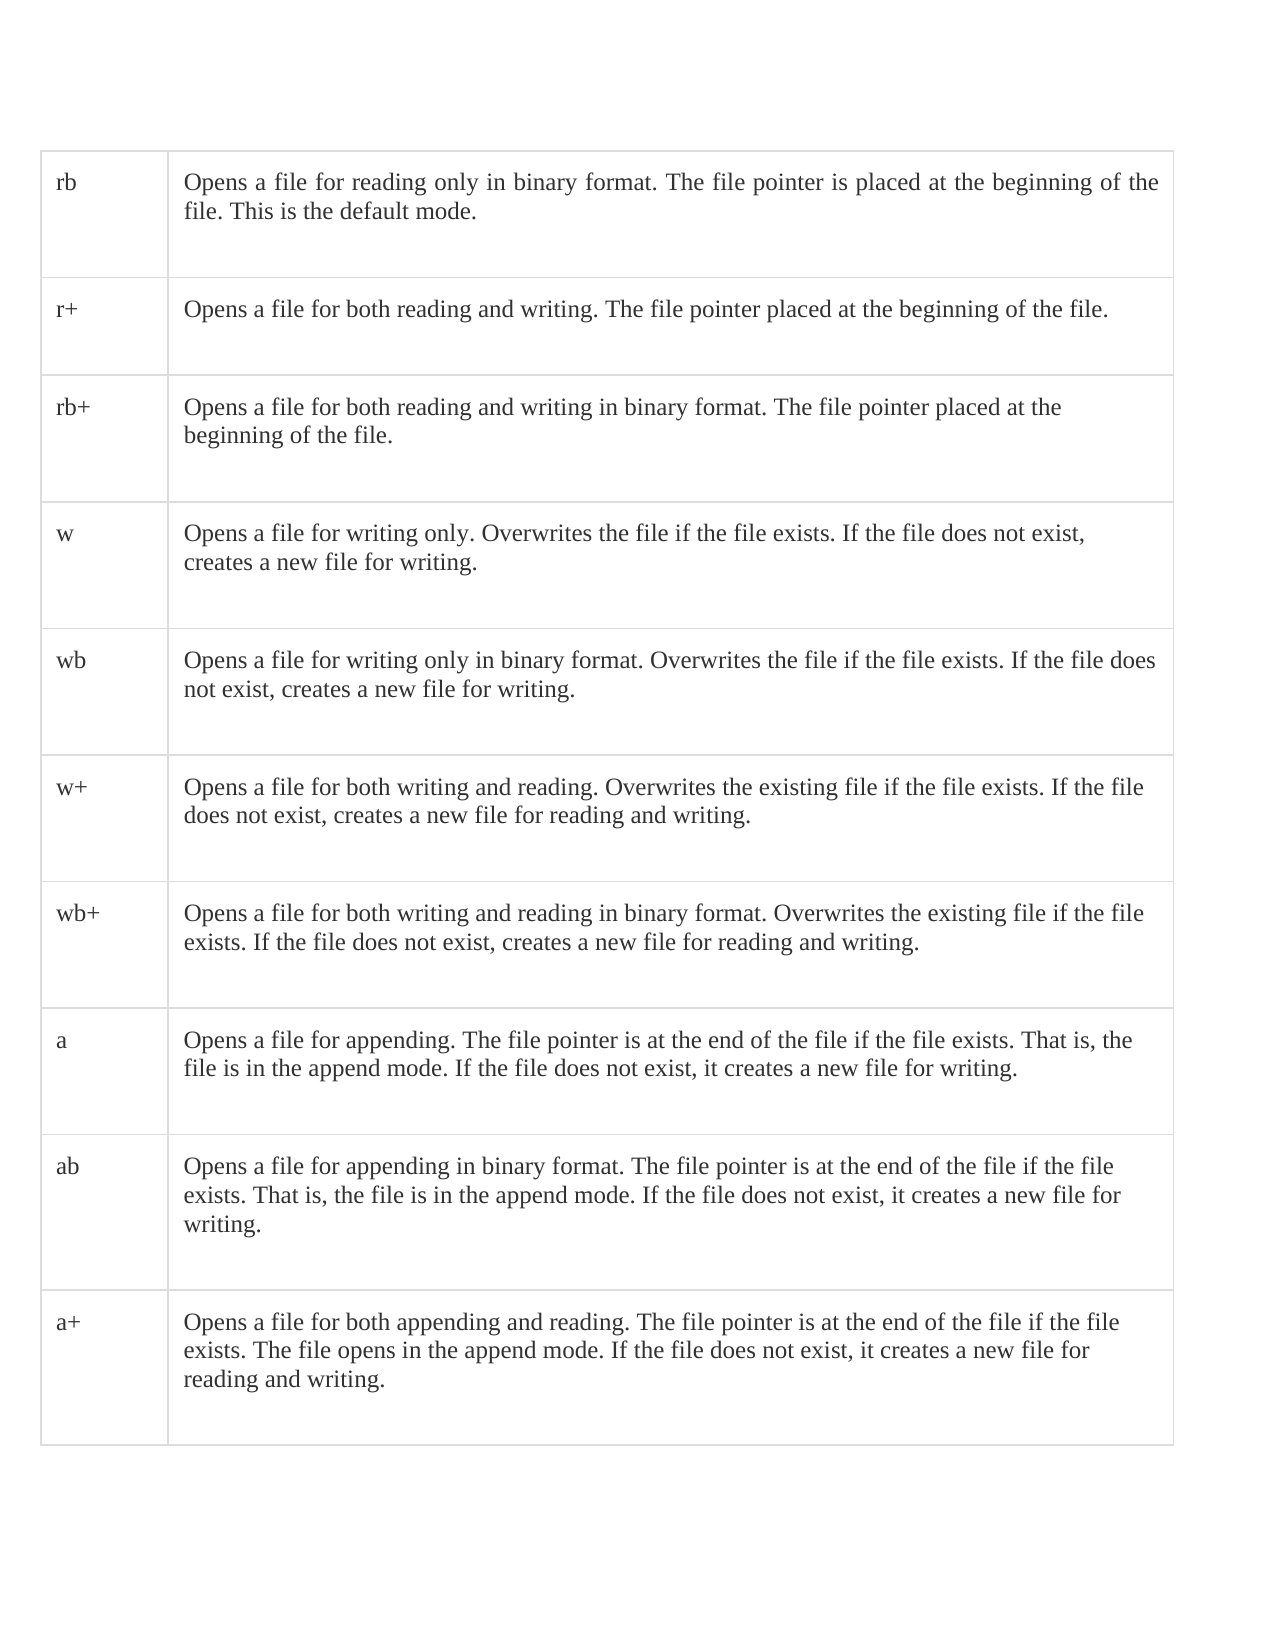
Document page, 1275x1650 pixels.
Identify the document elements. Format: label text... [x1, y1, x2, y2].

table_cell wb [42, 629, 167, 754]
table_cell ab [42, 1135, 167, 1289]
table_cell r+ [42, 278, 167, 374]
table_cell Opens a file for writing only. Overwrites the file if the file exists. If the file does not exist, creates a new file for writing. [169, 503, 1173, 628]
table_cell Opens a file for both appending and reading. The file pointer is at the end of the file if the file exists. The file opens in the append mode. If the file does not exist, it creates a new file for reading and writing. [169, 1291, 1173, 1444]
table_cell Opens a file for both reading and writing. The file pointer placed at the beginning of the file. [169, 278, 1173, 374]
table_cell a+ [42, 1291, 167, 1444]
table_cell Opens a file for both reading and writing in binary format. The file pointer placed at the beginning of the file. [169, 376, 1173, 501]
table_cell w [42, 503, 167, 628]
table_cell rb [42, 152, 167, 277]
table_cell w+ [42, 756, 167, 881]
table_cell Opens a file for both writing and reading. Overwrites the existing file if the file exists. If the file does not exist, creates a new file for reading and writing. [169, 756, 1173, 881]
table_cell a [42, 1009, 167, 1134]
table_cell rb+ [42, 376, 167, 501]
table_cell wb+ [42, 882, 167, 1007]
table_cell Opens a file for appending in binary format. The file pointer is at the end of the file if the file exists. That is, the file is in the append mode. If the file does not exist, it creates a new file for writing. [169, 1135, 1173, 1289]
table_cell Opens a file for appending. The file pointer is at the end of the file if the file exists. That is, the file is in the append mode. If the file does not exist, it creates a new file for writing. [169, 1009, 1173, 1134]
table_cell Opens a file for reading only in binary format. The file pointer is placed at the beginning of the file. This is the default mode. [169, 152, 1173, 277]
table_cell Opens a file for writing only in binary format. Overwrites the file if the file exists. If the file does not exist, creates a new file for writing. [169, 629, 1173, 754]
table_cell Opens a file for both writing and reading in binary format. Overwrites the existing file if the file exists. If the file does not exist, creates a new file for reading and writing. [169, 882, 1173, 1007]
